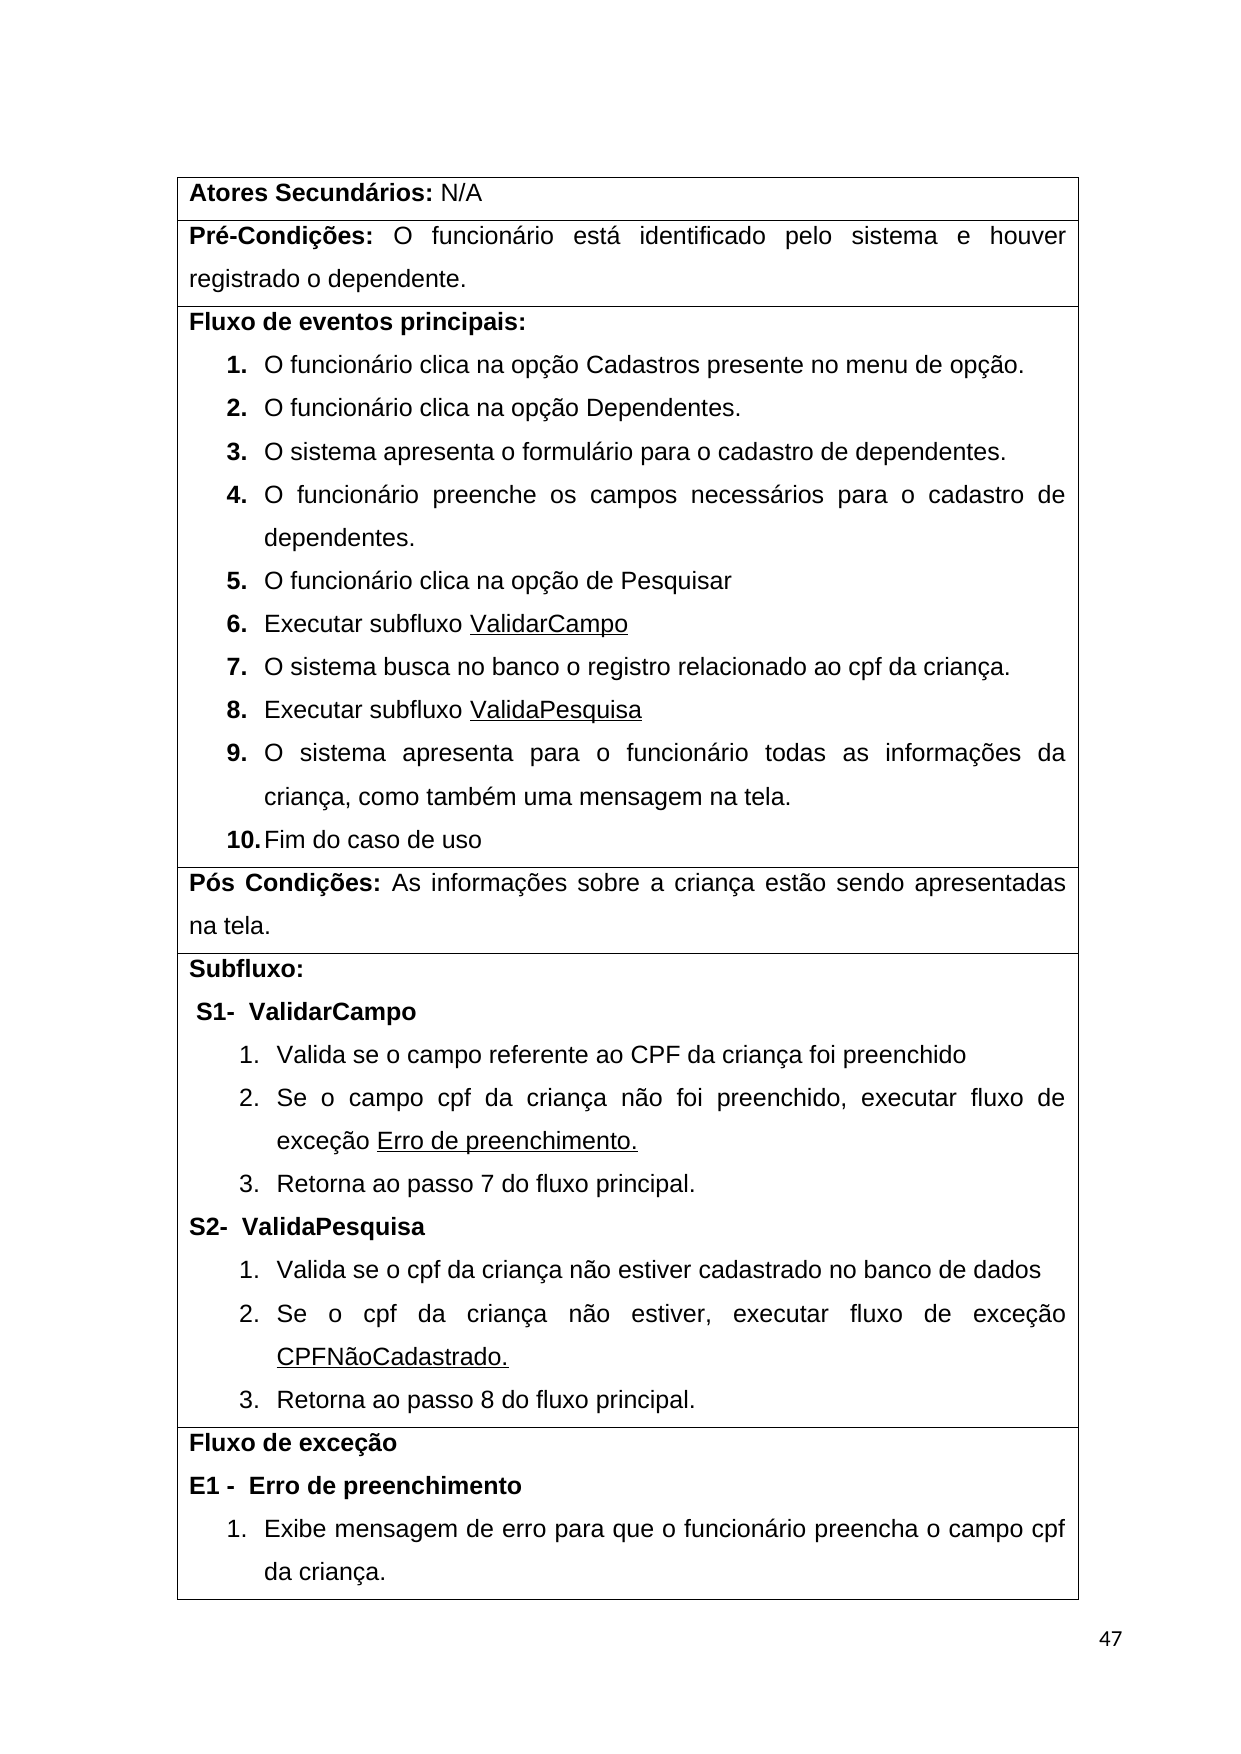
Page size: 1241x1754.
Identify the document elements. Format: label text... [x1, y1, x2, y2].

table_cell Fluxo de eventos principais: O funcionário clica na opção Cadastros presente no menu de opção. O funcionário clica na opção Dependentes. O sistema apresenta o formulário para o cadastro de dependentes. O funcionário preenche os campos necessários para o cadastro de dependentes. O funcionário clica na opção de Pesquisar Executar subfluxo ValidarCampo O sistema busca no banco o registro relacionado ao cpf da criança. Executar subfluxo ValidaPesquisa O sistema apresenta para o funcionário todas as informações da criança, como também uma mensagem na tela. Fim do caso de uso [178, 307, 1078, 867]
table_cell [178, 1428, 1078, 1599]
table_cell Pós Condições: As informações sobre a criança estão sendo apresentadas na tela. [178, 868, 1078, 953]
table_cell Subfluxo: S1- ValidarCampo Valida se o campo referente ao CPF da criança foi preenchido Se o campo cpf da criança não foi preenchido, executar fluxo de exceção Erro de preenchimento. Retorna ao passo 7 do fluxo principal. S2- ValidaPesquisa Valida se o cpf da criança não estiver cadastrado no banco de dados Se o cpf da criança não estiver, executar fluxo de exceção CPFNãoCadastrado. Retorna ao passo 8 do fluxo principal. [178, 954, 1078, 1427]
table_cell Pré-Condições: O funcionário está identificado pelo sistema e houver registrado o dependente. [178, 221, 1078, 306]
table_cell Atores Secundários: N/A [178, 178, 1078, 220]
